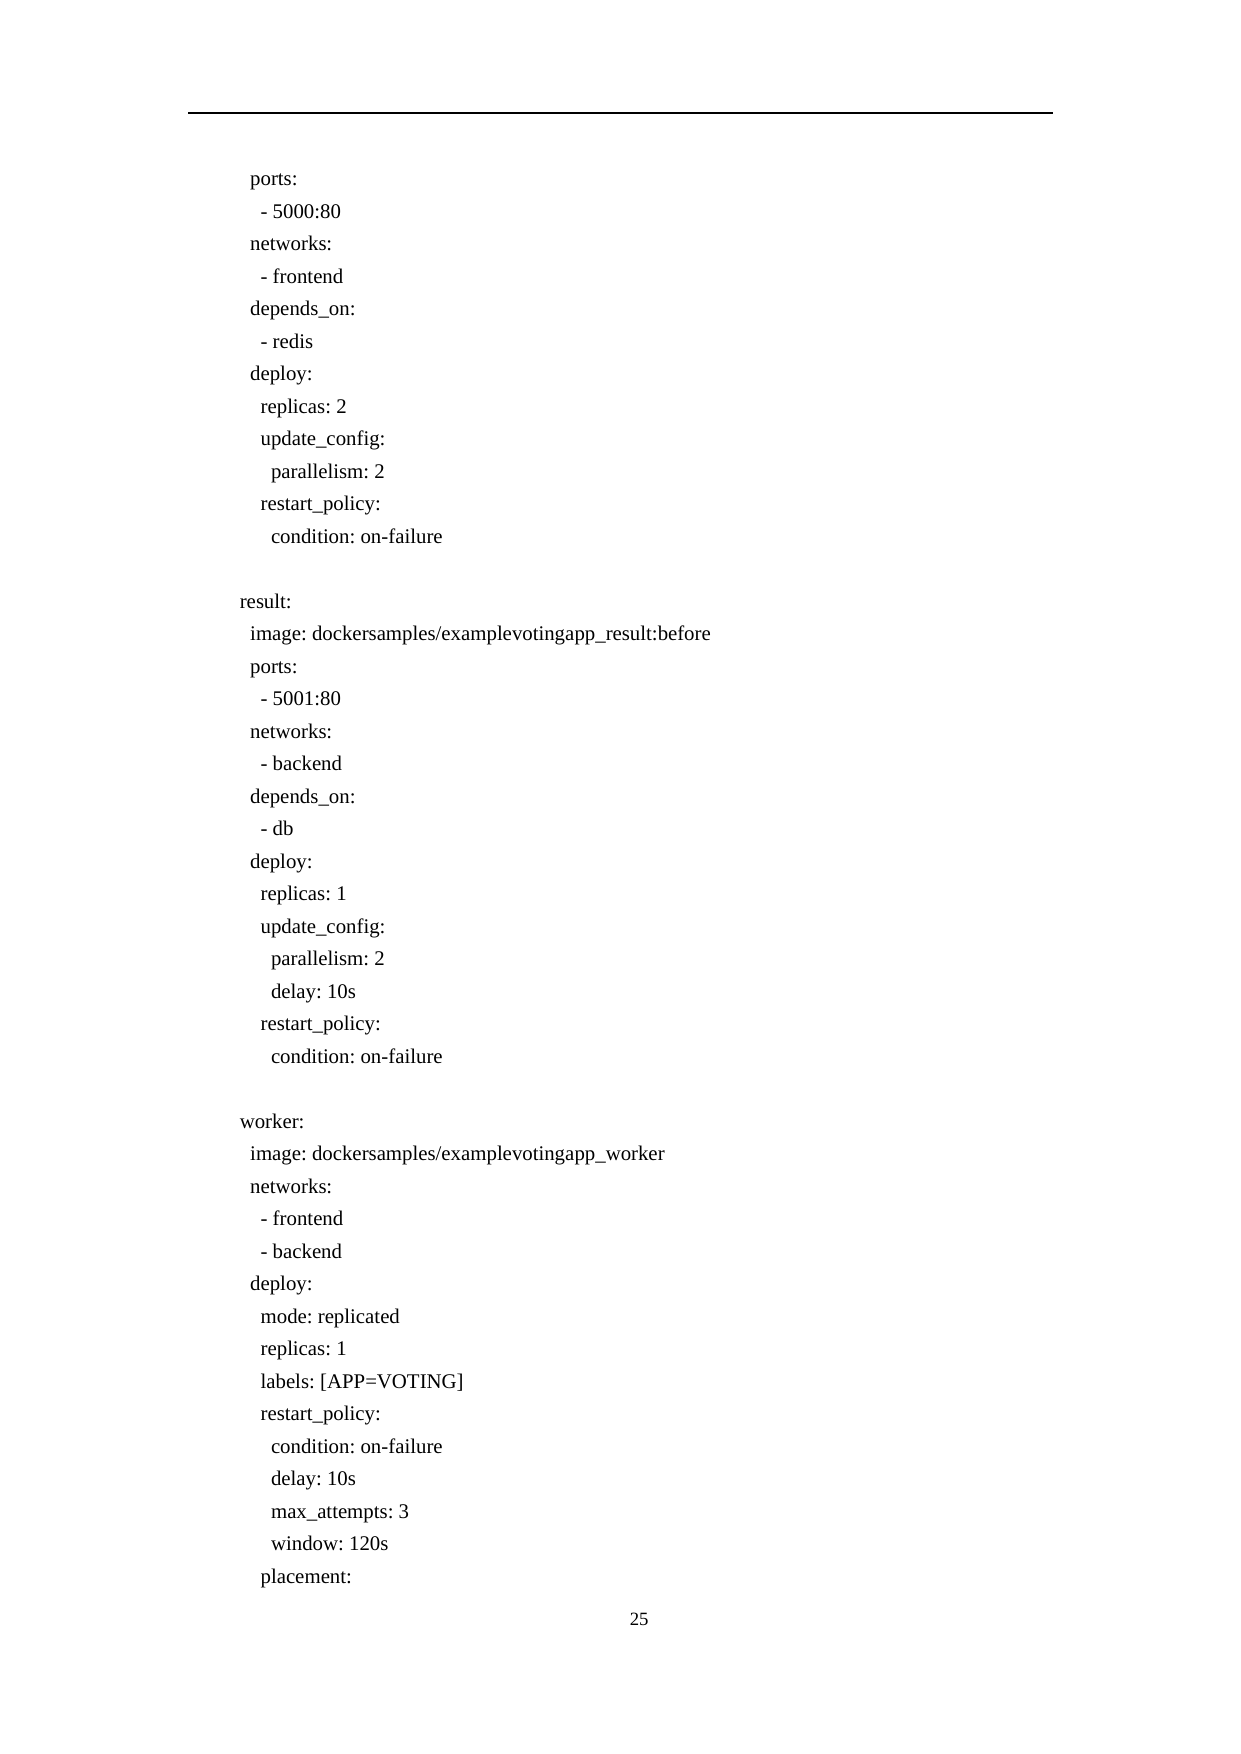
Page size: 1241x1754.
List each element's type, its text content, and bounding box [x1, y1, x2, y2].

text delay: 10s [187, 974, 1053, 1007]
text networks: [187, 714, 1053, 747]
text - 5000:80 [187, 194, 1053, 227]
text window: 120s [187, 1527, 1053, 1559]
text parallelism: 2 [187, 454, 1053, 487]
text - redis [187, 324, 1053, 357]
text - backend [187, 747, 1053, 779]
text networks: [187, 1169, 1053, 1202]
text restart_policy: [187, 1007, 1053, 1039]
text image: dockersamples/examplevotingapp_worker [187, 1137, 1053, 1169]
text replicas: 2 [187, 389, 1053, 422]
text worker: [187, 1104, 1053, 1137]
text update_config: [187, 422, 1053, 454]
text depends_on: [187, 779, 1053, 812]
text result: [187, 584, 1053, 617]
text restart_policy: [187, 1397, 1053, 1429]
text condition: on-failure [187, 1039, 1053, 1072]
text - frontend [187, 1202, 1053, 1234]
text deploy: [187, 357, 1053, 389]
text replicas: 1 [187, 877, 1053, 909]
text restart_policy: [187, 487, 1053, 519]
text deploy: [187, 844, 1053, 877]
text deploy: [187, 1267, 1053, 1299]
text max_attempts: 3 [187, 1494, 1053, 1527]
text replicas: 1 [187, 1332, 1053, 1364]
text image: dockersamples/examplevotingapp_result:before [187, 617, 1053, 649]
text - frontend [187, 259, 1053, 292]
text ports: [187, 649, 1053, 682]
text - backend [187, 1234, 1053, 1267]
text delay: 10s [187, 1462, 1053, 1494]
text condition: on-failure [187, 1429, 1053, 1462]
text mode: replicated [187, 1299, 1053, 1332]
text update_config: [187, 909, 1053, 942]
text depends_on: [187, 292, 1053, 324]
text networks: [187, 227, 1053, 259]
text ports: [187, 162, 1053, 194]
text placement: [187, 1559, 1053, 1592]
text - db [187, 812, 1053, 844]
text - 5001:80 [187, 682, 1053, 714]
text labels: [APP=VOTING] [187, 1364, 1053, 1397]
text parallelism: 2 [187, 942, 1053, 974]
text condition: on-failure [187, 519, 1053, 552]
